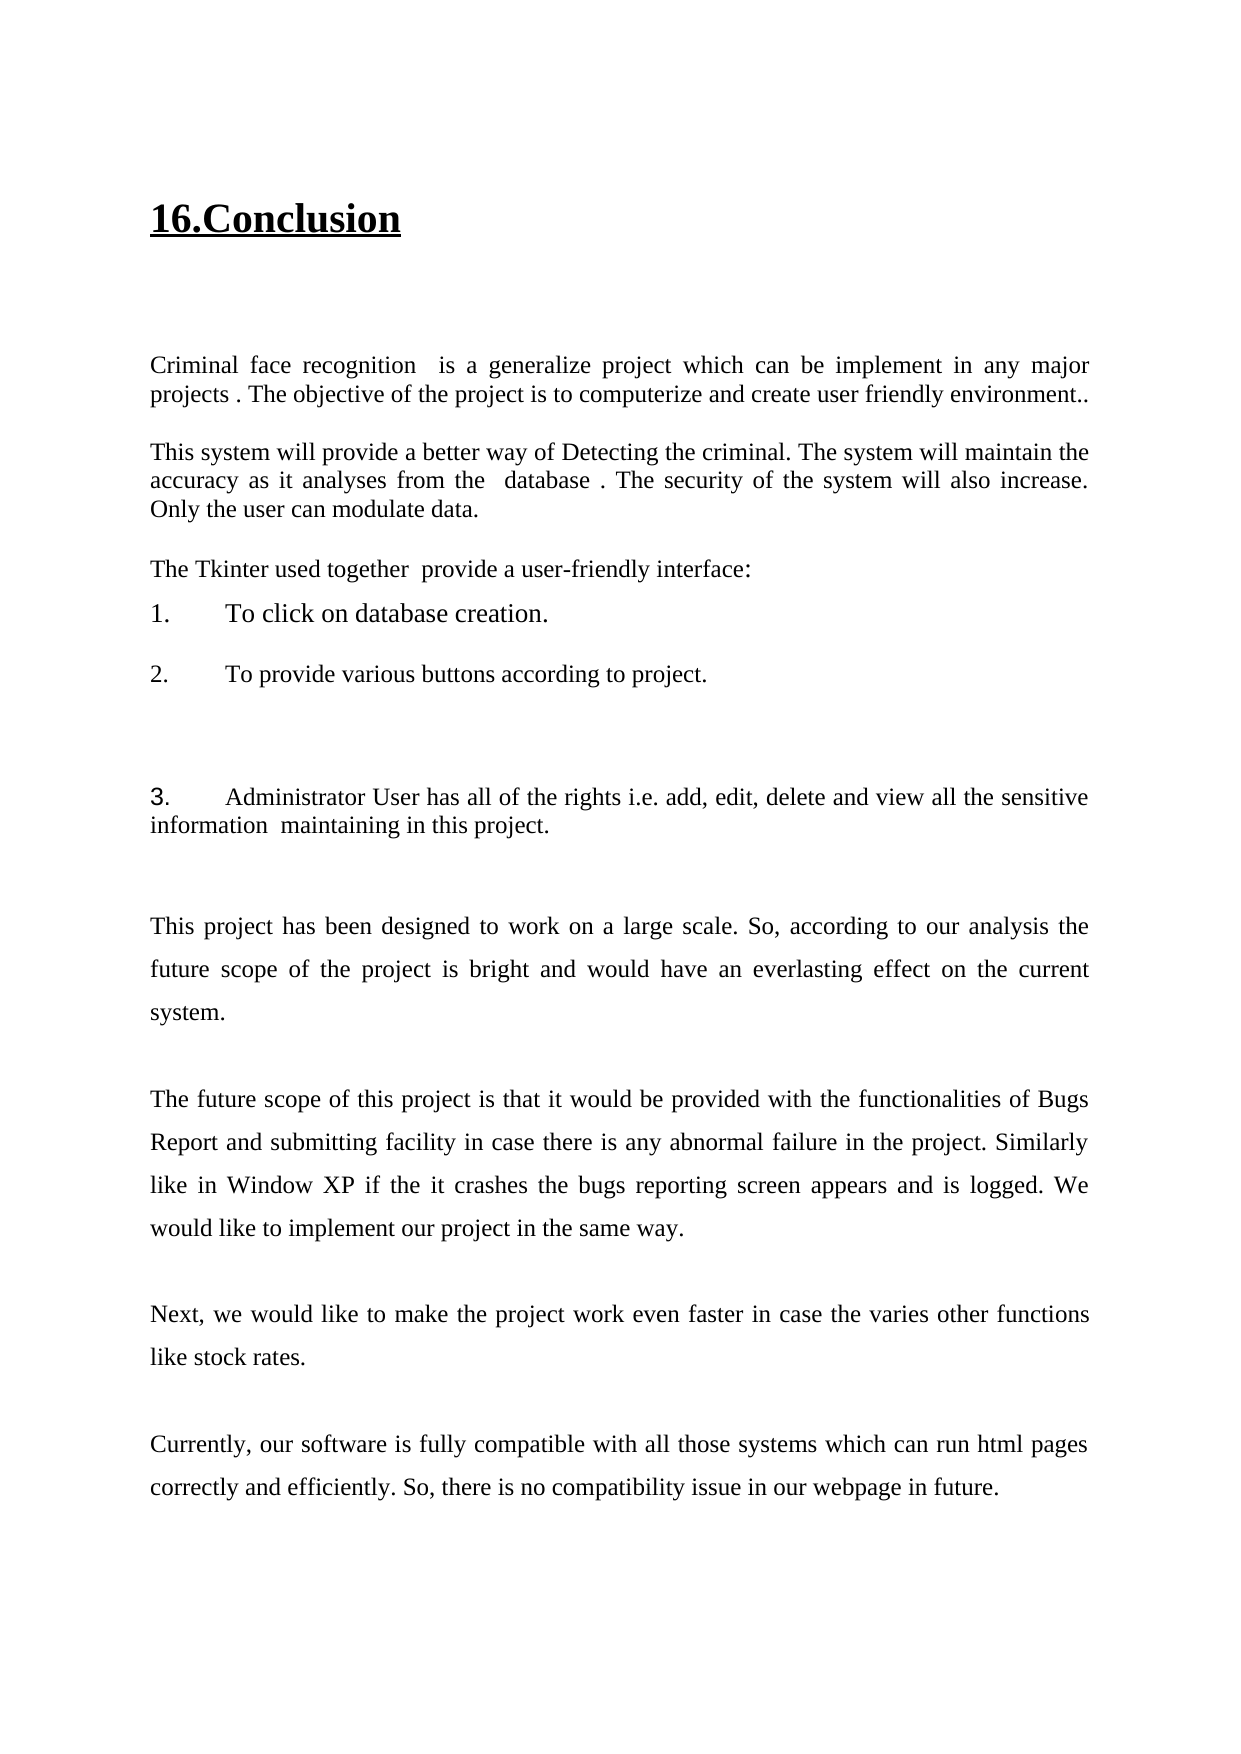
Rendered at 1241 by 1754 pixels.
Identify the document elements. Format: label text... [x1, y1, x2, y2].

text Criminal face recognition is a generalize project which can be implement in any major projects . The objective of the project is to computerize and create user friendly environment.. [150, 351, 1090, 408]
list Administrator User has all of the rights i.e. add, edit, delete and view all the sensitive information maintaining in this project. [150, 782, 1090, 839]
list To provide various buttons according to project. [150, 659, 1090, 688]
text The Tkinter used together provide a user-friendly interface: [150, 552, 1090, 583]
text Currently, our software is fully compatible with all those systems which can run html pages correctly and efficiently. So, there is no compatibility issue in our webpage in future. [150, 1429, 1090, 1501]
text The future scope of this project is that it would be provided with the functionalities of Bugs Report and submitting facility in case there is any abnormal failure in the project. Similarly like in Window XP if the it crashes the bugs reporting screen appears and is logged. We would like to implement our project in the same way. [150, 1084, 1090, 1242]
text 16.Conclusion [150, 193, 1090, 241]
text This system will provide a better way of Detecting the criminal. The system will maintain the accuracy as it analyses from the database . The security of the system will also increase. Only the user can modulate data. [150, 437, 1090, 523]
text This project has been designed to work on a large scale. So, according to our analysis the future scope of the project is bright and would have an everlasting effect on the current system. [150, 911, 1090, 1026]
list To click on database creation. [150, 597, 1090, 628]
text Next, we would like to make the project work even faster in case the varies other functions like stock rates. [150, 1299, 1090, 1371]
